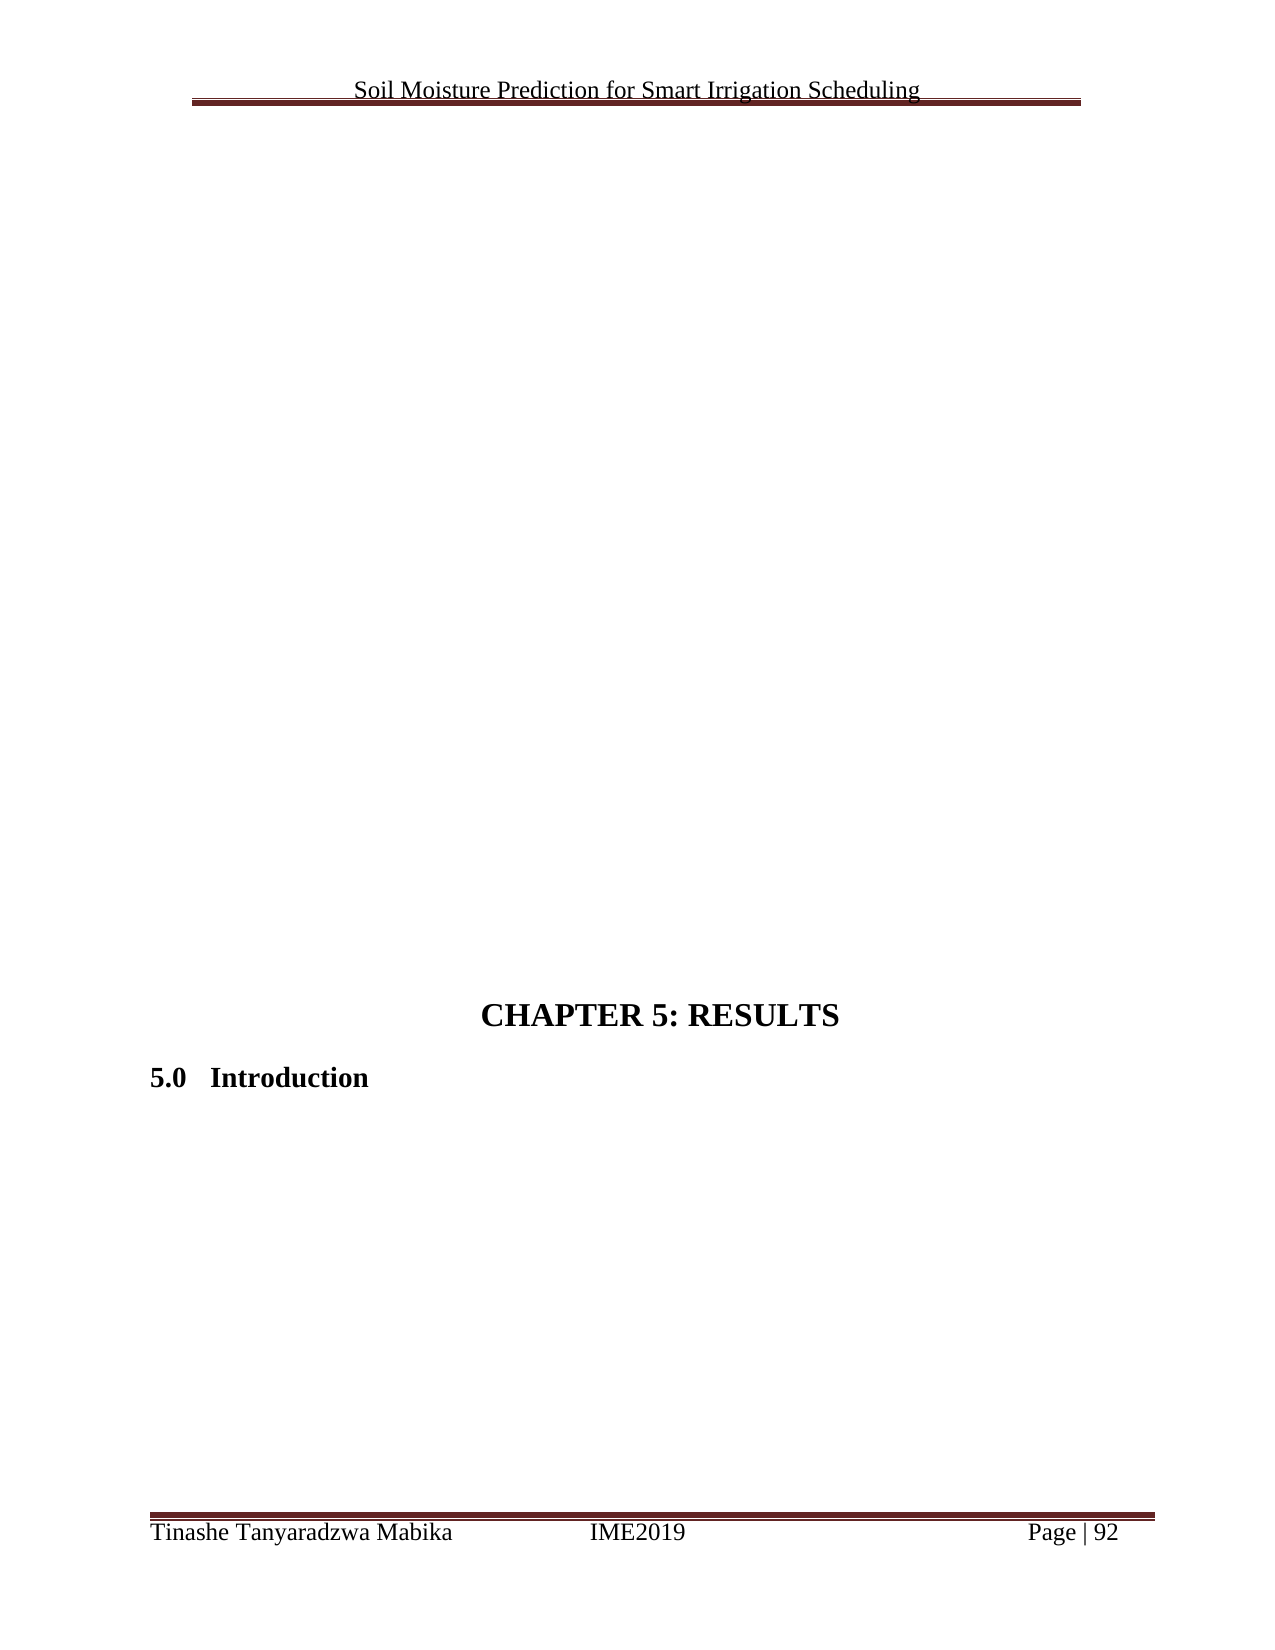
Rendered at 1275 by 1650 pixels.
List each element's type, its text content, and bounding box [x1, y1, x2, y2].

subtitle Chapter 5: RESULTS [150, 995, 1125, 1034]
subtitle Introduction [150, 1060, 1125, 1094]
